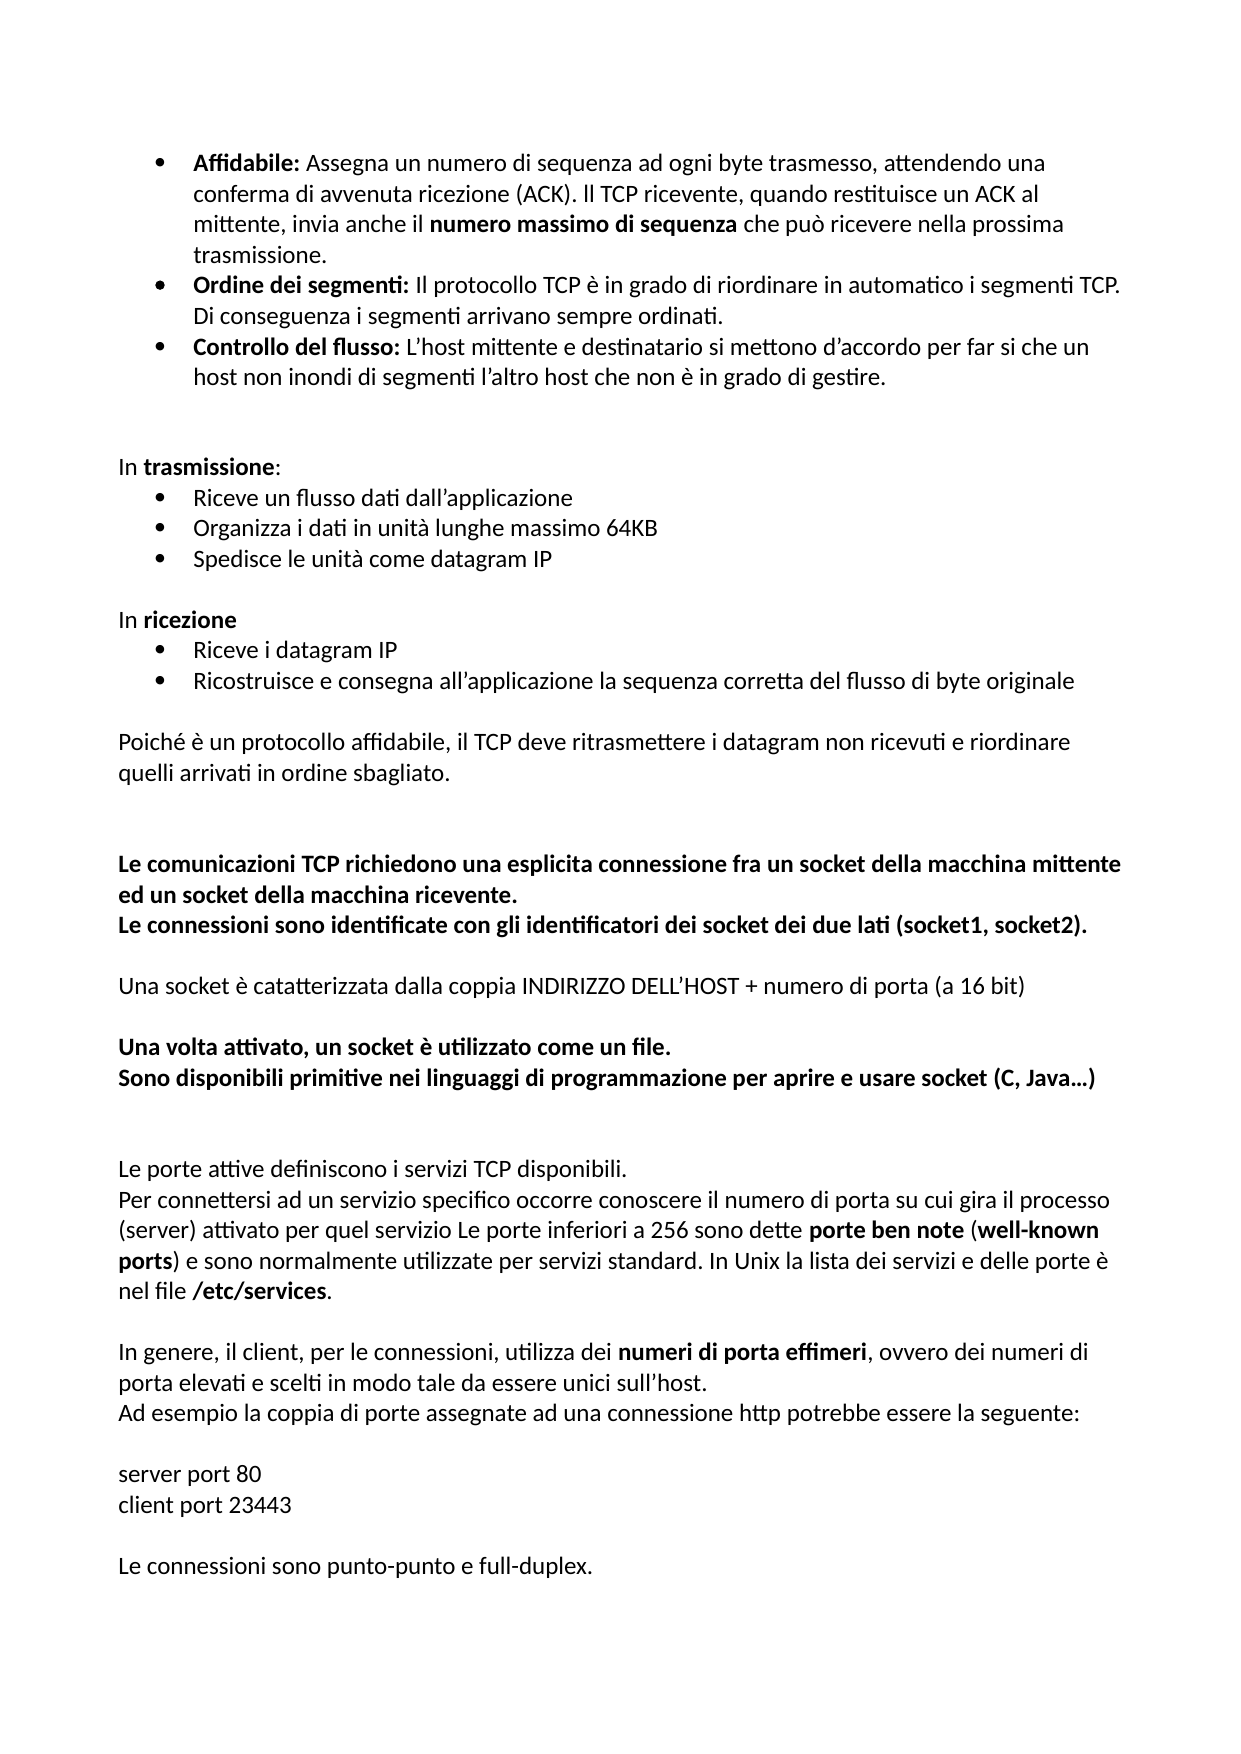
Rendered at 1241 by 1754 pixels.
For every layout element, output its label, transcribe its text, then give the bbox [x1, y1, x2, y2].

list Ordine dei segmenti: Il protocollo TCP è in grado di riordinare in automatico i segmenti TCP. [156, 270, 1122, 300]
text server port 80 [118, 1459, 1122, 1489]
text Sono disponibili primitive nei linguaggi di programmazione per aprire e usare socket (C, Java…) [118, 1062, 1122, 1092]
text Le comunicazioni TCP richiedono una esplicita connessione fra un socket della macchina mittente ed un socket della macchina ricevente. [118, 848, 1122, 909]
list Controllo del flusso: L’host mittente e destinatario si mettono d’accordo per far si che un host non inondi di segmenti l’altro host che non è in grado di gestire. [156, 331, 1122, 392]
text Le connessioni sono identificate con gli identificatori dei socket dei due lati (socket1, socket2). [118, 909, 1122, 940]
text Ad esempio la coppia di porte assegnate ad una connessione http potrebbe essere la seguente: [118, 1398, 1122, 1428]
text Una volta attivato, un socket è utilizzato come un file. [118, 1031, 1122, 1062]
list Di conseguenza i segmenti arrivano sempre ordinati. [193, 300, 1122, 331]
text Una socket è catatterizzata dalla coppia INDIRIZZO DELL’HOST + numero di porta (a 16 bit) [118, 970, 1122, 1001]
list Ricostruisce e consegna all’applicazione la sequenza corretta del flusso di byte originale [156, 665, 1122, 696]
text client port 23443 [118, 1489, 1122, 1520]
list Organizza i dati in unità lunghe massimo 64KB [156, 512, 1122, 543]
text Le porte attive definiscono i servizi TCP disponibili. [118, 1153, 1122, 1184]
list Affidabile: Assegna un numero di sequenza ad ogni byte trasmesso, attendendo una conferma di avvenuta ricezione (ACK). ll TCP ricevente, quando restituisce un ACK al mittente, invia anche il numero massimo di sequenza che può ricevere nella prossima trasmissione. [156, 148, 1122, 270]
text Le connessioni sono punto-punto e full-duplex. [118, 1550, 1122, 1581]
text In trasmissione: [118, 451, 1122, 482]
list Riceve un flusso dati dall’applicazione [156, 482, 1122, 512]
text Poiché è un protocollo affidabile, il TCP deve ritrasmettere i datagram non ricevuti e riordinare quelli arrivati in ordine sbagliato. [118, 726, 1122, 787]
text In genere, il client, per le connessioni, utilizza dei numeri di porta effimeri, ovvero dei numeri di porta elevati e scelti in modo tale da essere unici sull’host. [118, 1337, 1122, 1398]
text In ricezione [118, 604, 1122, 634]
list Riceve i datagram IP [156, 634, 1122, 665]
text Per connettersi ad un servizio specifico occorre conoscere il numero di porta su cui gira il processo (server) attivato per quel servizio Le porte inferiori a 256 sono dette porte ben note (well-known ports) e sono normalmente utilizzate per servizi standard. In Unix la lista dei servizi e delle porte è nel file /etc/services. [118, 1184, 1122, 1306]
list Spedisce le unità come datagram IP [156, 543, 1122, 573]
